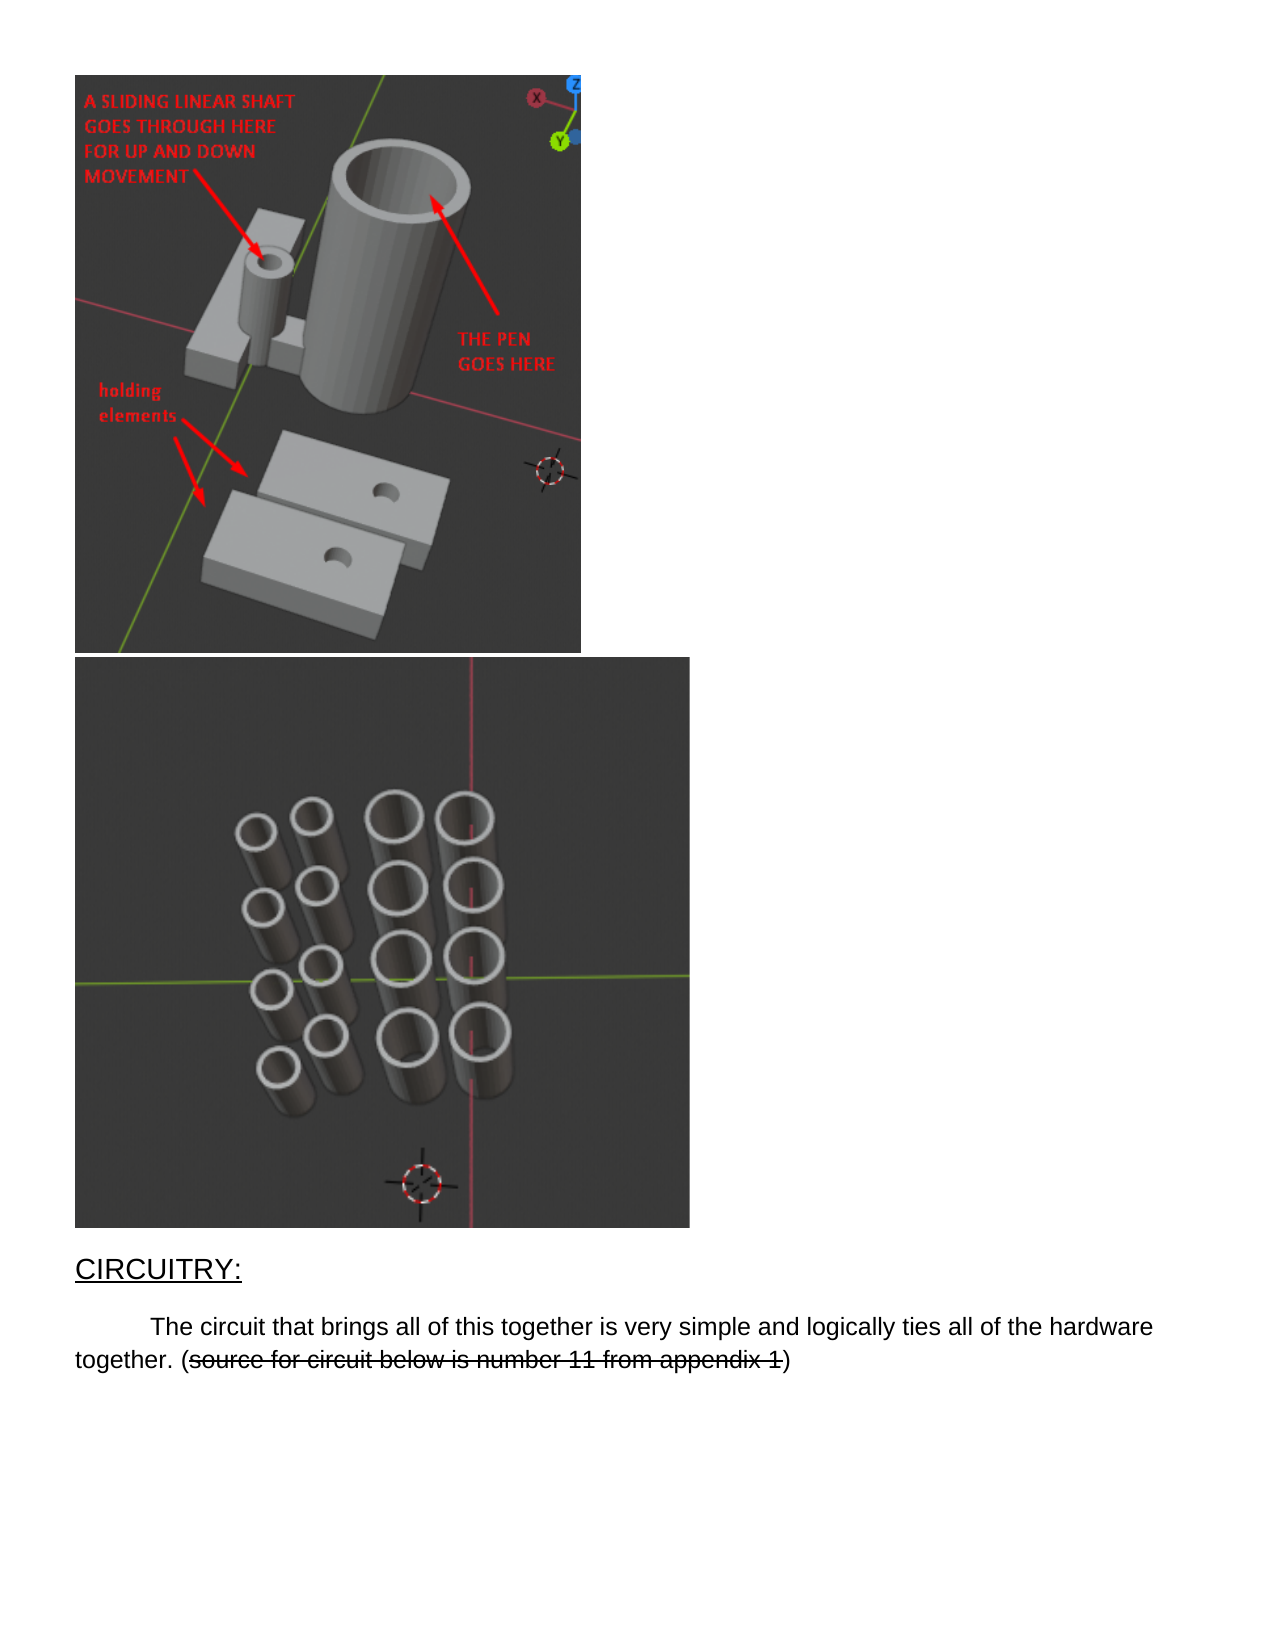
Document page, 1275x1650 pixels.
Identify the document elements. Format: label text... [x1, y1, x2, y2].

text The circuit that brings all of this together is very simple and logically ties all of the hardware together. (source for circuit below is number 11 from appendix 1) [75, 1312, 1200, 1373]
picture [75, 657, 690, 1228]
text CIRCUITRY: [75, 1252, 1200, 1286]
picture [75, 75, 581, 653]
